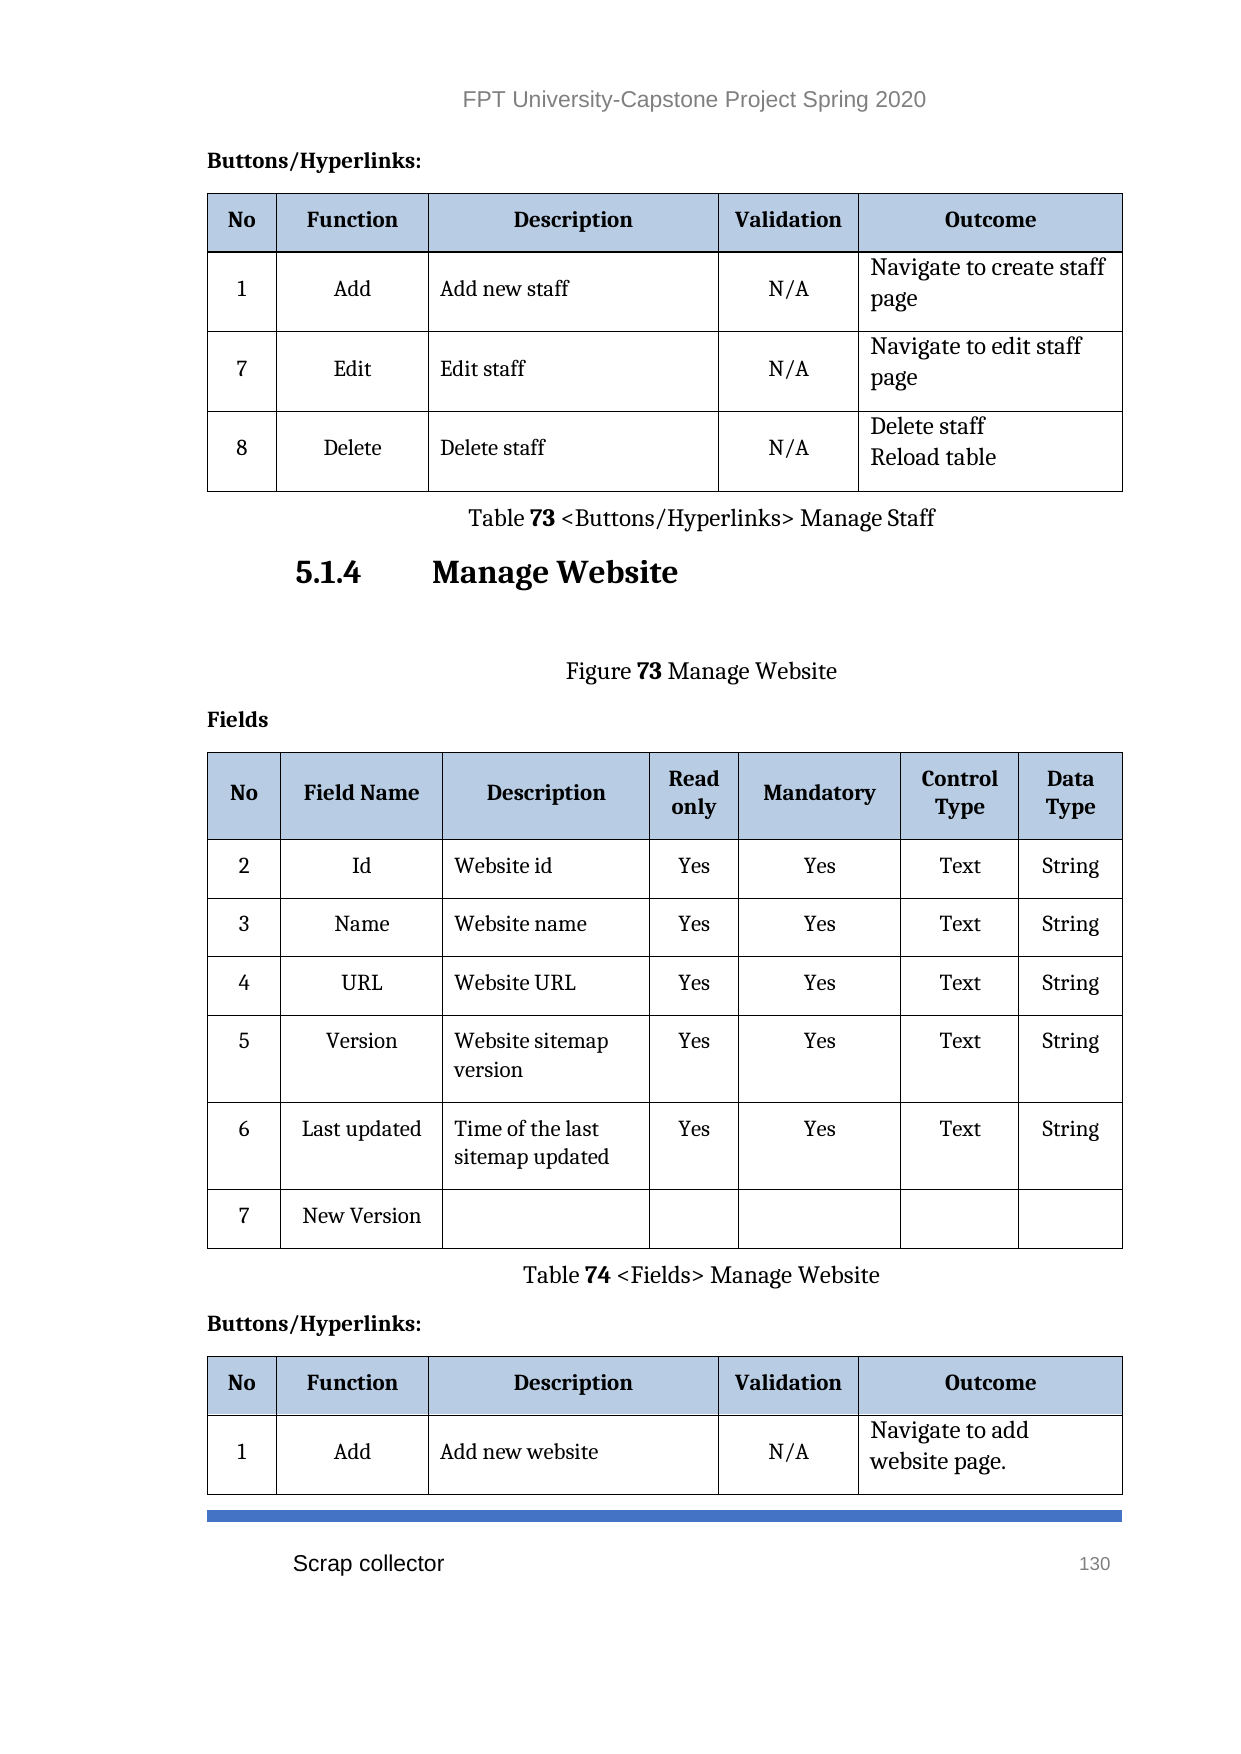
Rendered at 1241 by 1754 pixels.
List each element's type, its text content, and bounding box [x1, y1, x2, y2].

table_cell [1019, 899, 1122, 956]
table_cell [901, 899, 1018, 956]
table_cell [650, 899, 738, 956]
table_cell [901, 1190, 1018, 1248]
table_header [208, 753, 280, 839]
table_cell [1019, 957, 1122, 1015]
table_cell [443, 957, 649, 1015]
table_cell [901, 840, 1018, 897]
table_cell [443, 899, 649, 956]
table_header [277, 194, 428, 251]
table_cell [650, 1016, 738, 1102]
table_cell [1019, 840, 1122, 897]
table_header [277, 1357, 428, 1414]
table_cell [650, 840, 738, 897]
text Fields [207, 707, 1122, 733]
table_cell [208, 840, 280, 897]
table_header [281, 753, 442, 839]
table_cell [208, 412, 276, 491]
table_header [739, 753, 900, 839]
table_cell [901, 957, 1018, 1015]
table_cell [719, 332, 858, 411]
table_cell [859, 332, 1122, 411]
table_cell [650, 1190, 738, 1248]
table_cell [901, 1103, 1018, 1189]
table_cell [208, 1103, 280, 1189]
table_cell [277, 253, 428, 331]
text Buttons/Hyperlinks: [207, 1311, 1122, 1337]
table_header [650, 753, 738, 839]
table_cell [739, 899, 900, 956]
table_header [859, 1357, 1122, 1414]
subtitle Manage Website [295, 554, 1122, 592]
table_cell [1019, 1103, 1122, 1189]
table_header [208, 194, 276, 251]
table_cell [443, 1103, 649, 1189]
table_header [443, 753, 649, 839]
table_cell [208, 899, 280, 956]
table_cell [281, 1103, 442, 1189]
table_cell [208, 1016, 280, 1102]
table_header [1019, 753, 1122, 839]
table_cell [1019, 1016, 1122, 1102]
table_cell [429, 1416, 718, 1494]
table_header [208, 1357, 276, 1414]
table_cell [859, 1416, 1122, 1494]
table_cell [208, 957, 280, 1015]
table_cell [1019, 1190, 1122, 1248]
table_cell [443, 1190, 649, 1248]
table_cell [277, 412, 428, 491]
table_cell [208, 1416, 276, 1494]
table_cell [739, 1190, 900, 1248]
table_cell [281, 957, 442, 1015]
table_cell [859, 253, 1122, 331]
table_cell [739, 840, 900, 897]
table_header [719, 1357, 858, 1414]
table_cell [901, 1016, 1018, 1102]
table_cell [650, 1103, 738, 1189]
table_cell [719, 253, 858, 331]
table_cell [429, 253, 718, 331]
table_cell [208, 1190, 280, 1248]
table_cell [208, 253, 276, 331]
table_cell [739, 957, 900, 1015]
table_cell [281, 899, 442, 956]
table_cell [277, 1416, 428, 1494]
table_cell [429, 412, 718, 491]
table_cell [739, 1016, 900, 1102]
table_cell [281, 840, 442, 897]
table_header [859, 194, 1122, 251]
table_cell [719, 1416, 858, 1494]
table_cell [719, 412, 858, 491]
text Buttons/Hyperlinks: [207, 148, 1122, 174]
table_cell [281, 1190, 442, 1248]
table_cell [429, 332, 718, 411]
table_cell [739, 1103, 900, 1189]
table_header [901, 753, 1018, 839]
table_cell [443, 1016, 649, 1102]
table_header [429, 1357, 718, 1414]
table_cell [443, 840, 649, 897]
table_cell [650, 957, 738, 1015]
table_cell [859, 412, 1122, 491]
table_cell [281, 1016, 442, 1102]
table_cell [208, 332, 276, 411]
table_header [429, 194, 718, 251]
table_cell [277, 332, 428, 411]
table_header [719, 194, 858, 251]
